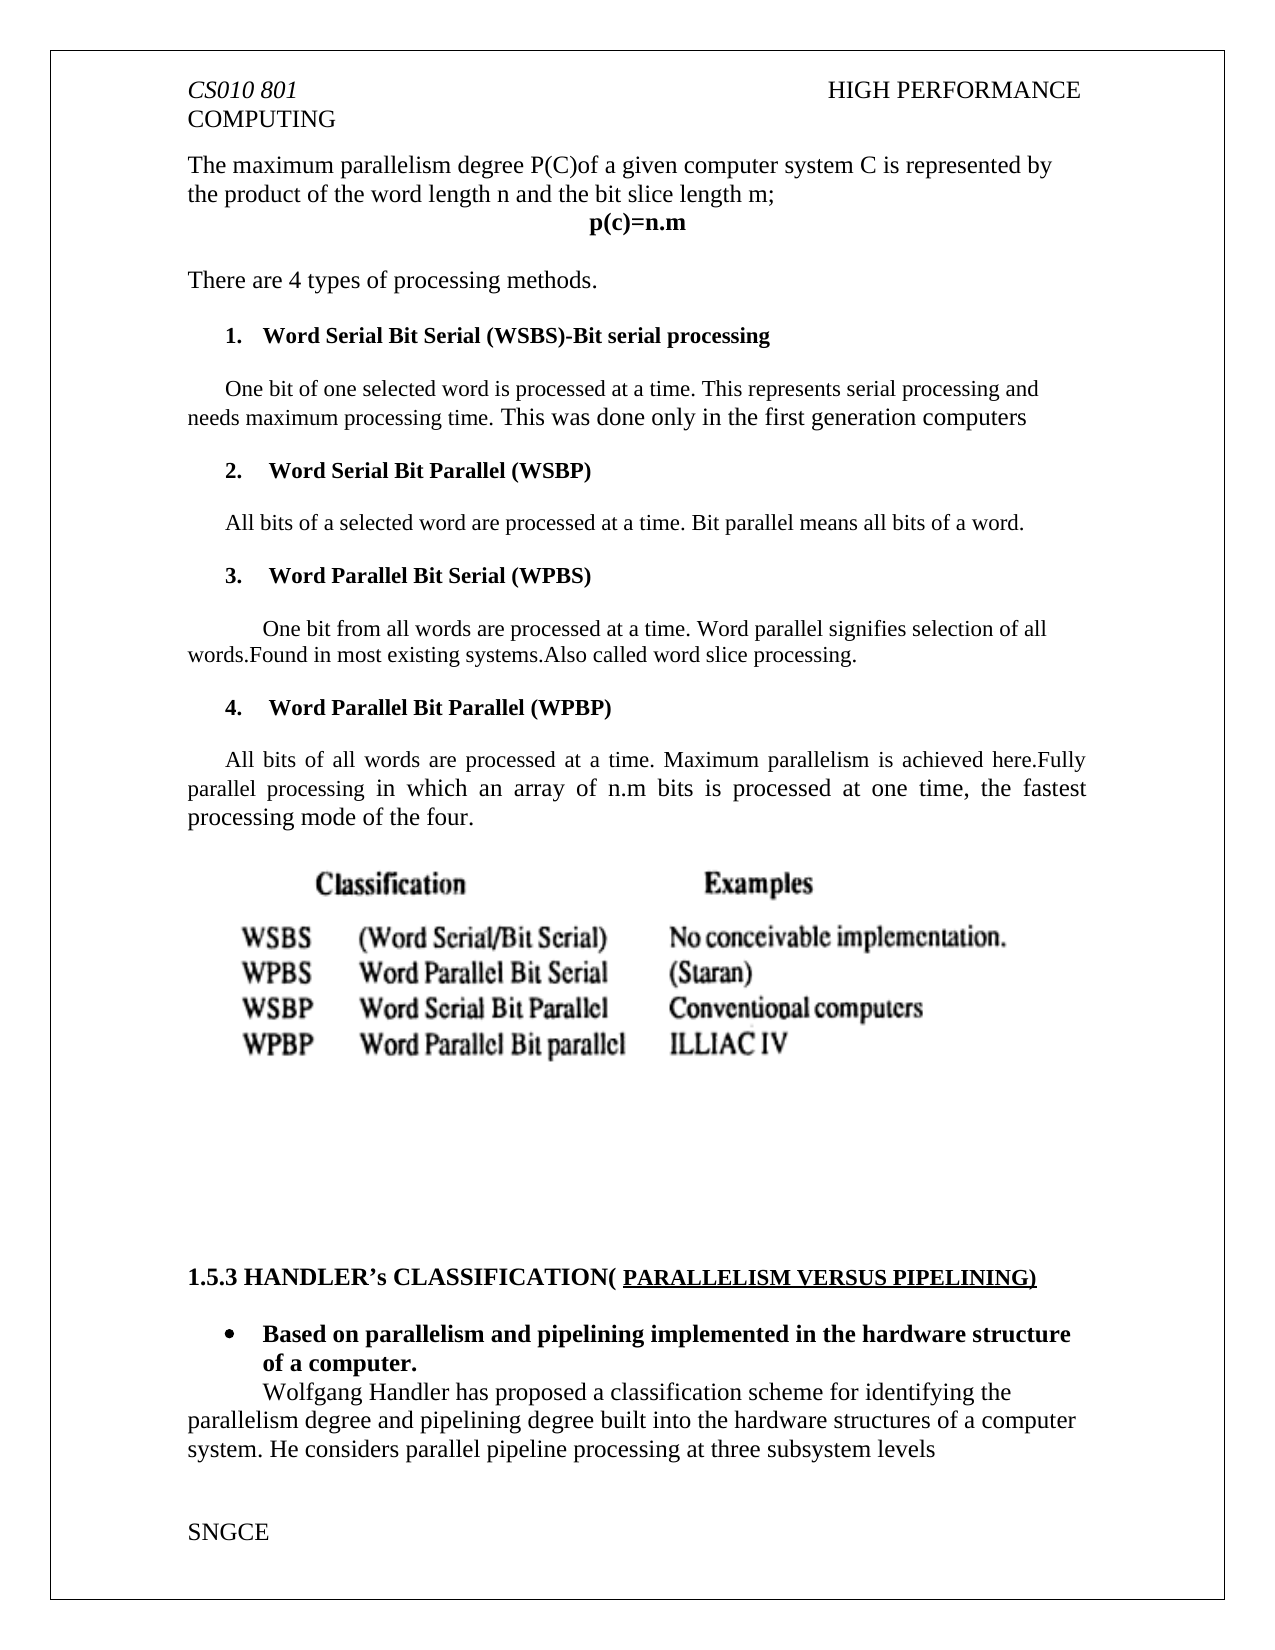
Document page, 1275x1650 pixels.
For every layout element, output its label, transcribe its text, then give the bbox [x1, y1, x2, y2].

text p(c)=n.m [187, 207, 1087, 236]
list Word Serial Bit Parallel (WSBP) [225, 457, 1087, 483]
text There are 4 types of processing methods. [187, 265, 1087, 294]
list Word Parallel Bit Serial (WPBS) [225, 562, 1087, 588]
text 1.5.3 HANDLER’s CLASSIFICATION( PARALLELISM VERSUS PIPELINING) [187, 1262, 1087, 1290]
text One bit from all words are processed at a time. Word parallel signifies selection of all words.Found in most existing systems.Also called word slice processing. [187, 615, 1087, 667]
list Word Serial Bit Serial (WSBS)-Bit serial processing [225, 322, 1087, 349]
text All bits of all words are processed at a time. Maximum parallelism is achieved here.Fully parallel processing in which an array of n.m bits is processed at one time, the fastest processing mode of the four. [187, 747, 1087, 830]
list Word Parallel Bit Parallel (WPBP) [225, 694, 1087, 720]
text The maximum parallelism degree P(C)of a given computer system C is represented by the product of the word length n and the bit slice length m; [187, 150, 1087, 207]
picture [187, 859, 1038, 1075]
list Based on parallelism and pipelining implemented in the hardware structure of a computer. [225, 1319, 1087, 1377]
text One bit of one selected word is processed at a time. This represents serial processing and needs maximum processing time. This was done only in the first generation computers [187, 375, 1087, 430]
text Wolfgang Handler has proposed a classification scheme for identifying the parallelism degree and pipelining degree built into the hardware structures of a computer system. He considers parallel pipeline processing at three subsystem levels [187, 1377, 1087, 1463]
text All bits of a selected word are processed at a time. Bit parallel means all bits of a word. [187, 509, 1087, 536]
